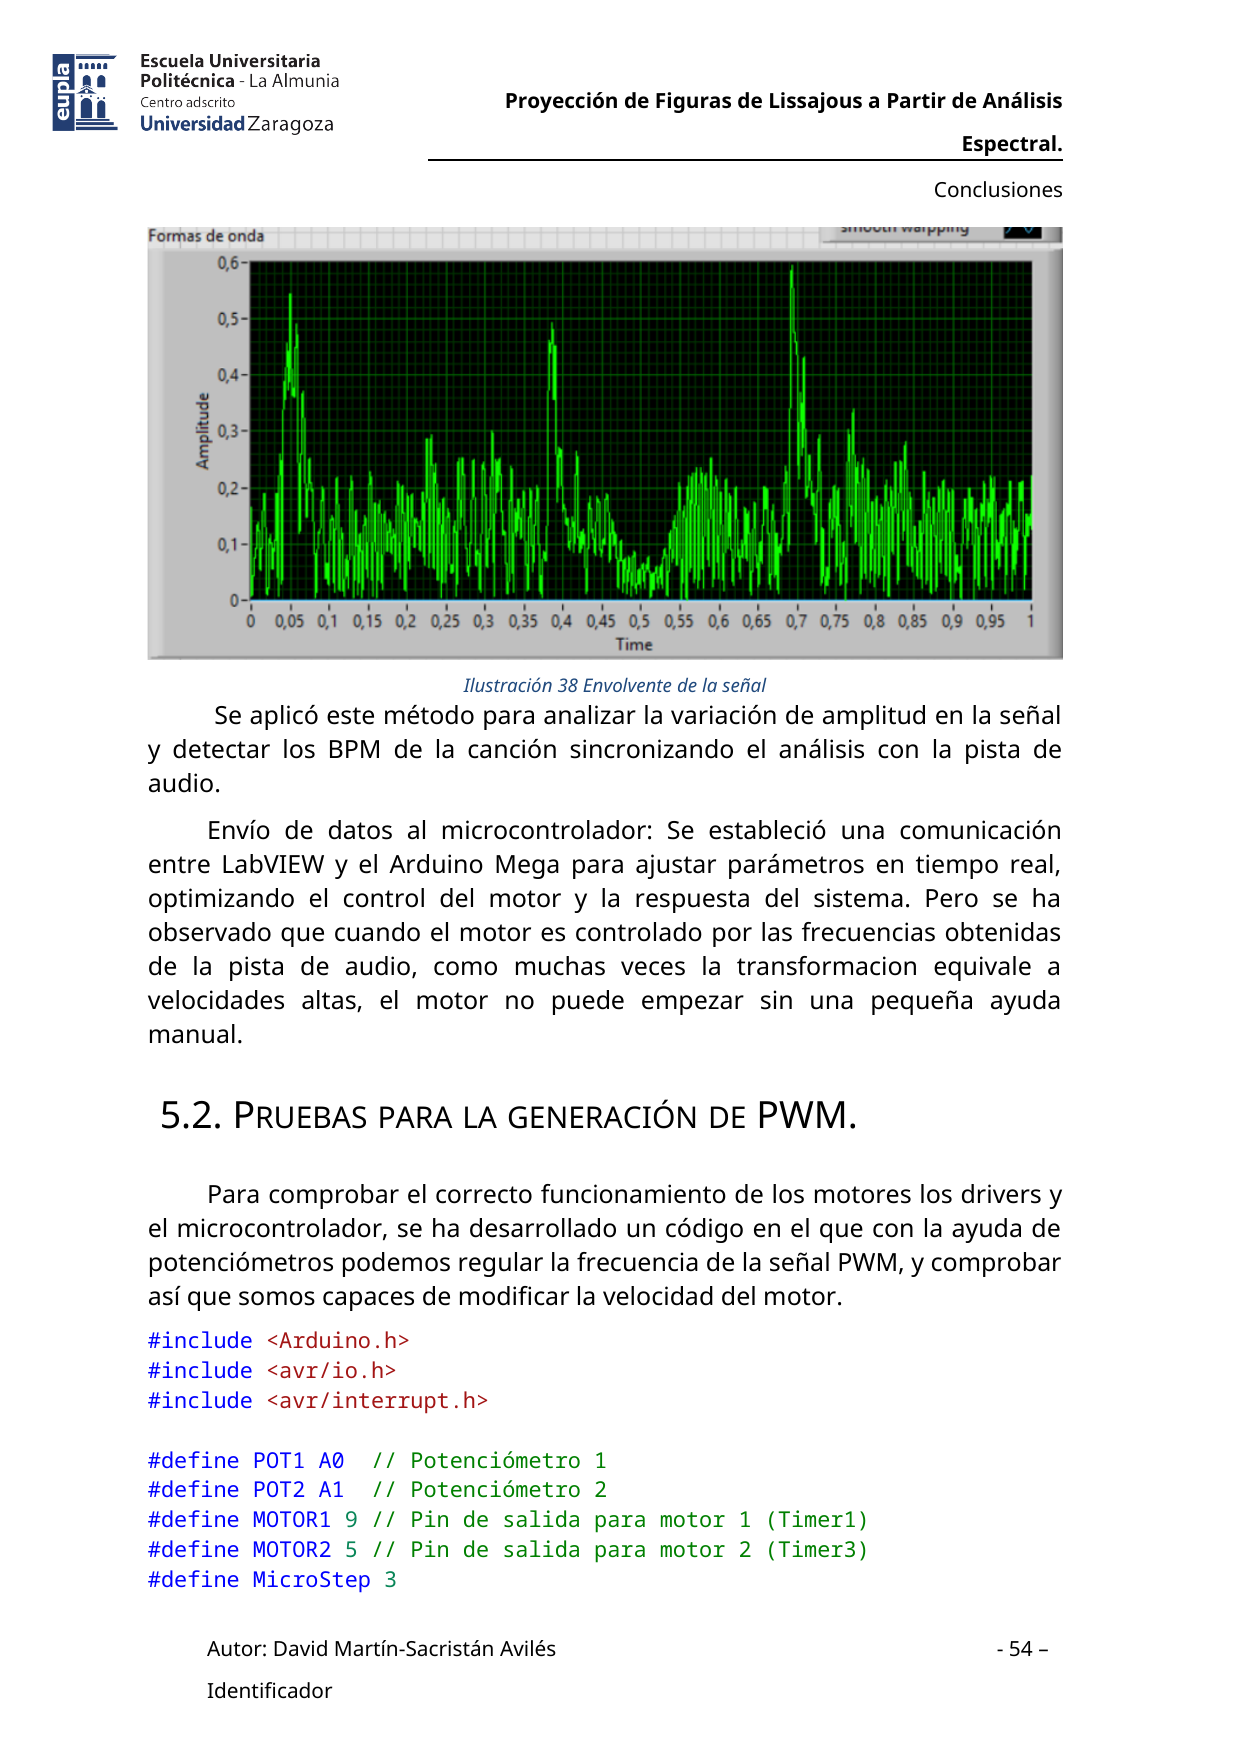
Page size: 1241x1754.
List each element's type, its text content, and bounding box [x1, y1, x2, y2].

text #include <Arduino.h> [148, 1326, 1063, 1355]
text #define MOTOR1 9 // Pin de salida para motor 1 (Timer1) [148, 1504, 1063, 1534]
text Se aplicó este método para analizar la variación de amplitud en la señal y detectar los BPM de la canción sincronizando el análisis con la pista de audio. [148, 660, 1063, 800]
text #define MicroStep 3 [148, 1564, 1063, 1594]
text #define POT1 A0 // Potenciómetro 1 [148, 1445, 1063, 1474]
text Envío de datos al microcontrolador: Se estableció una comunicación entre LabVIEW y el Arduino Mega para ajustar parámetros en tiempo real, optimizando el control del motor y la respuesta del sistema. Pero se ha observado que cuando el motor es controlado por las frecuencias obtenidas de la pista de audio, como muchas veces la transformacion equivale a velocidades altas, el motor no puede empezar sin una pequeña ayuda manual. [148, 812, 1063, 1051]
picture [147, 227, 1063, 660]
text #include <avr/io.h> [148, 1355, 1063, 1385]
picture [52, 54, 340, 135]
text #define POT2 A1 // Potenciómetro 2 [148, 1474, 1063, 1504]
text Pruebas para la generación de PWM. [159, 1088, 1063, 1139]
text #include <avr/interrupt.h> [148, 1385, 1063, 1415]
text #define MOTOR2 5 // Pin de salida para motor 2 (Timer3) [148, 1534, 1063, 1564]
text Para comprobar el correcto funcionamiento de los motores los drivers y el microcontrolador, se ha desarrollado un código en el que con la ayuda de potenciómetros podemos regular la frecuencia de la señal PWM, y comprobar así que somos capaces de modificar la velocidad del motor. [148, 1177, 1063, 1313]
